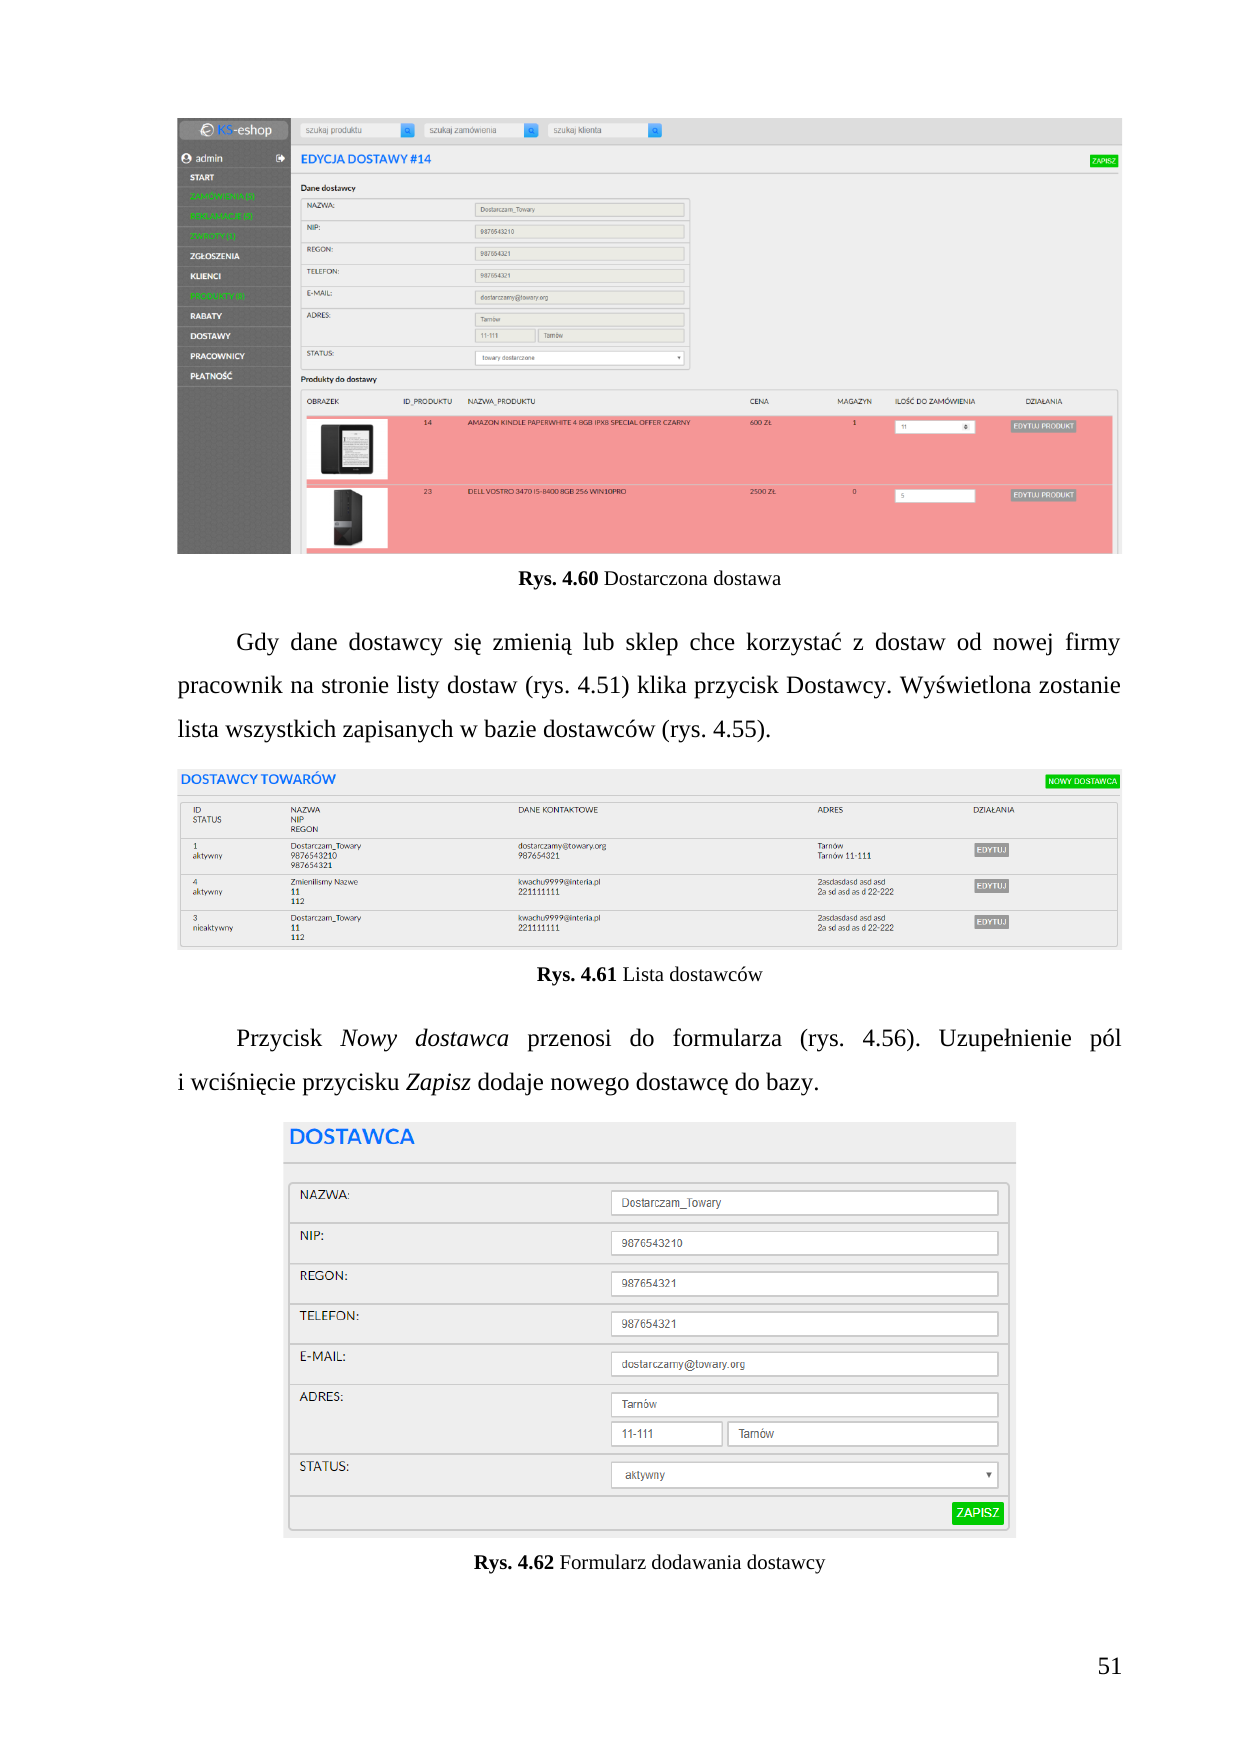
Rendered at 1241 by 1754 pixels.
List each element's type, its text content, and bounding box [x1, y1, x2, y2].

picture [283, 1122, 1017, 1538]
picture [177, 769, 1123, 950]
text Gdy dane dostawcy się zmienią lub sklep chce korzystać z dostaw od nowej firmy pracownik na stronie listy dostaw (rys. 4.51) klika przycisk Dostawcy. Wyświetlona zostanie lista wszystkich zapisanych w bazie dostawców (rys. 4.55). [177, 627, 1122, 742]
text Przycisk Nowy dostawca przenosi do formularza (rys. 4.56). Uzupełnienie pól i wciśnięcie przycisku Zapisz dodaje nowego dostawcę do bazy. [177, 1023, 1122, 1095]
picture [177, 118, 1123, 554]
